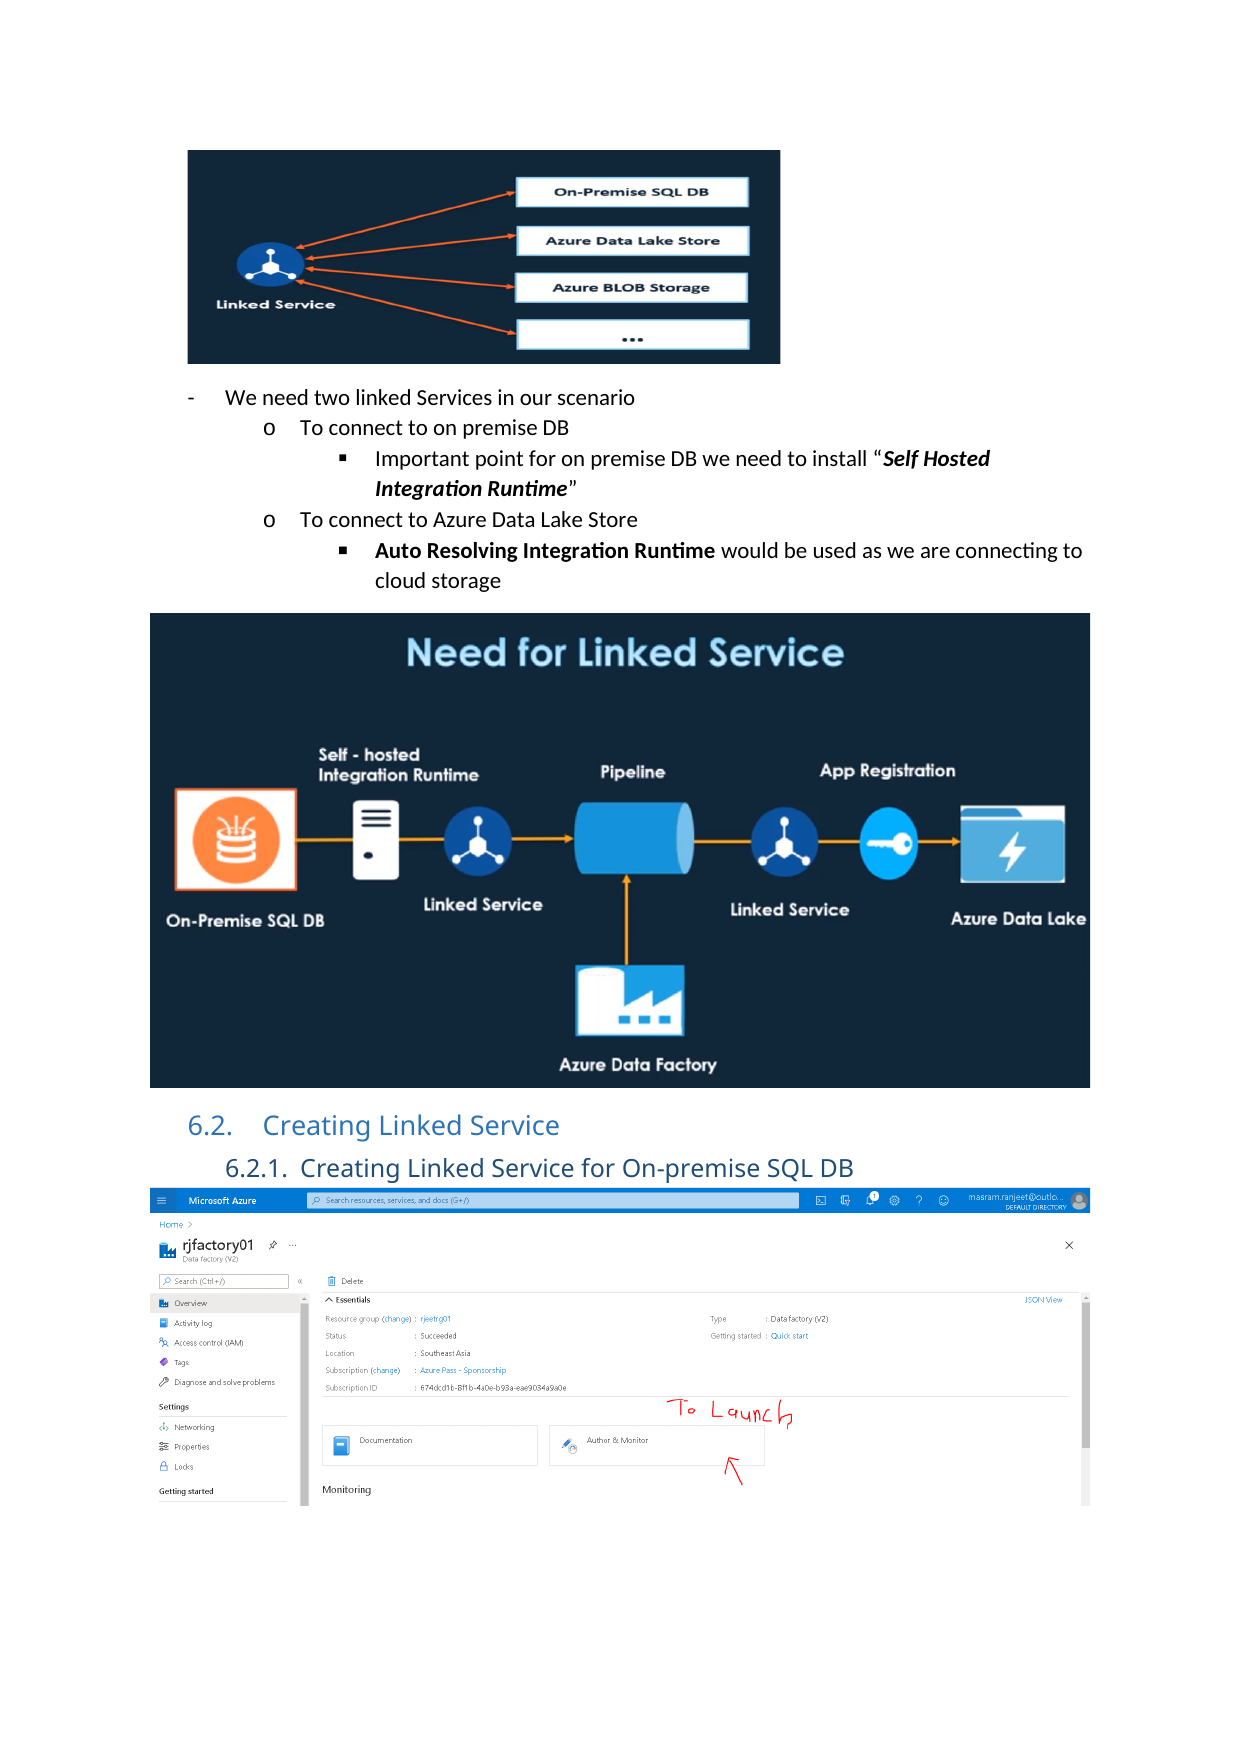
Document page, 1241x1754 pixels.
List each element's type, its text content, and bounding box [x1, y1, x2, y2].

picture [150, 613, 1091, 1088]
list Auto Resolving Integration Runtime would be used as we are connecting to cloud storage [337, 536, 1090, 594]
subtitle Creating Linked Service for On-premise SQL DB [225, 1151, 1090, 1184]
list Important point for on premise DB we need to install “Self Hosted Integration Runtime” [337, 444, 1090, 502]
list We need two linked Services in our scenario [187, 383, 1090, 411]
picture [187, 150, 781, 364]
picture [150, 1187, 1091, 1506]
list To connect to on premise DB [262, 413, 1090, 442]
subtitle Creating Linked Service [187, 1107, 1090, 1143]
list To connect to Azure Data Lake Store [262, 505, 1090, 534]
